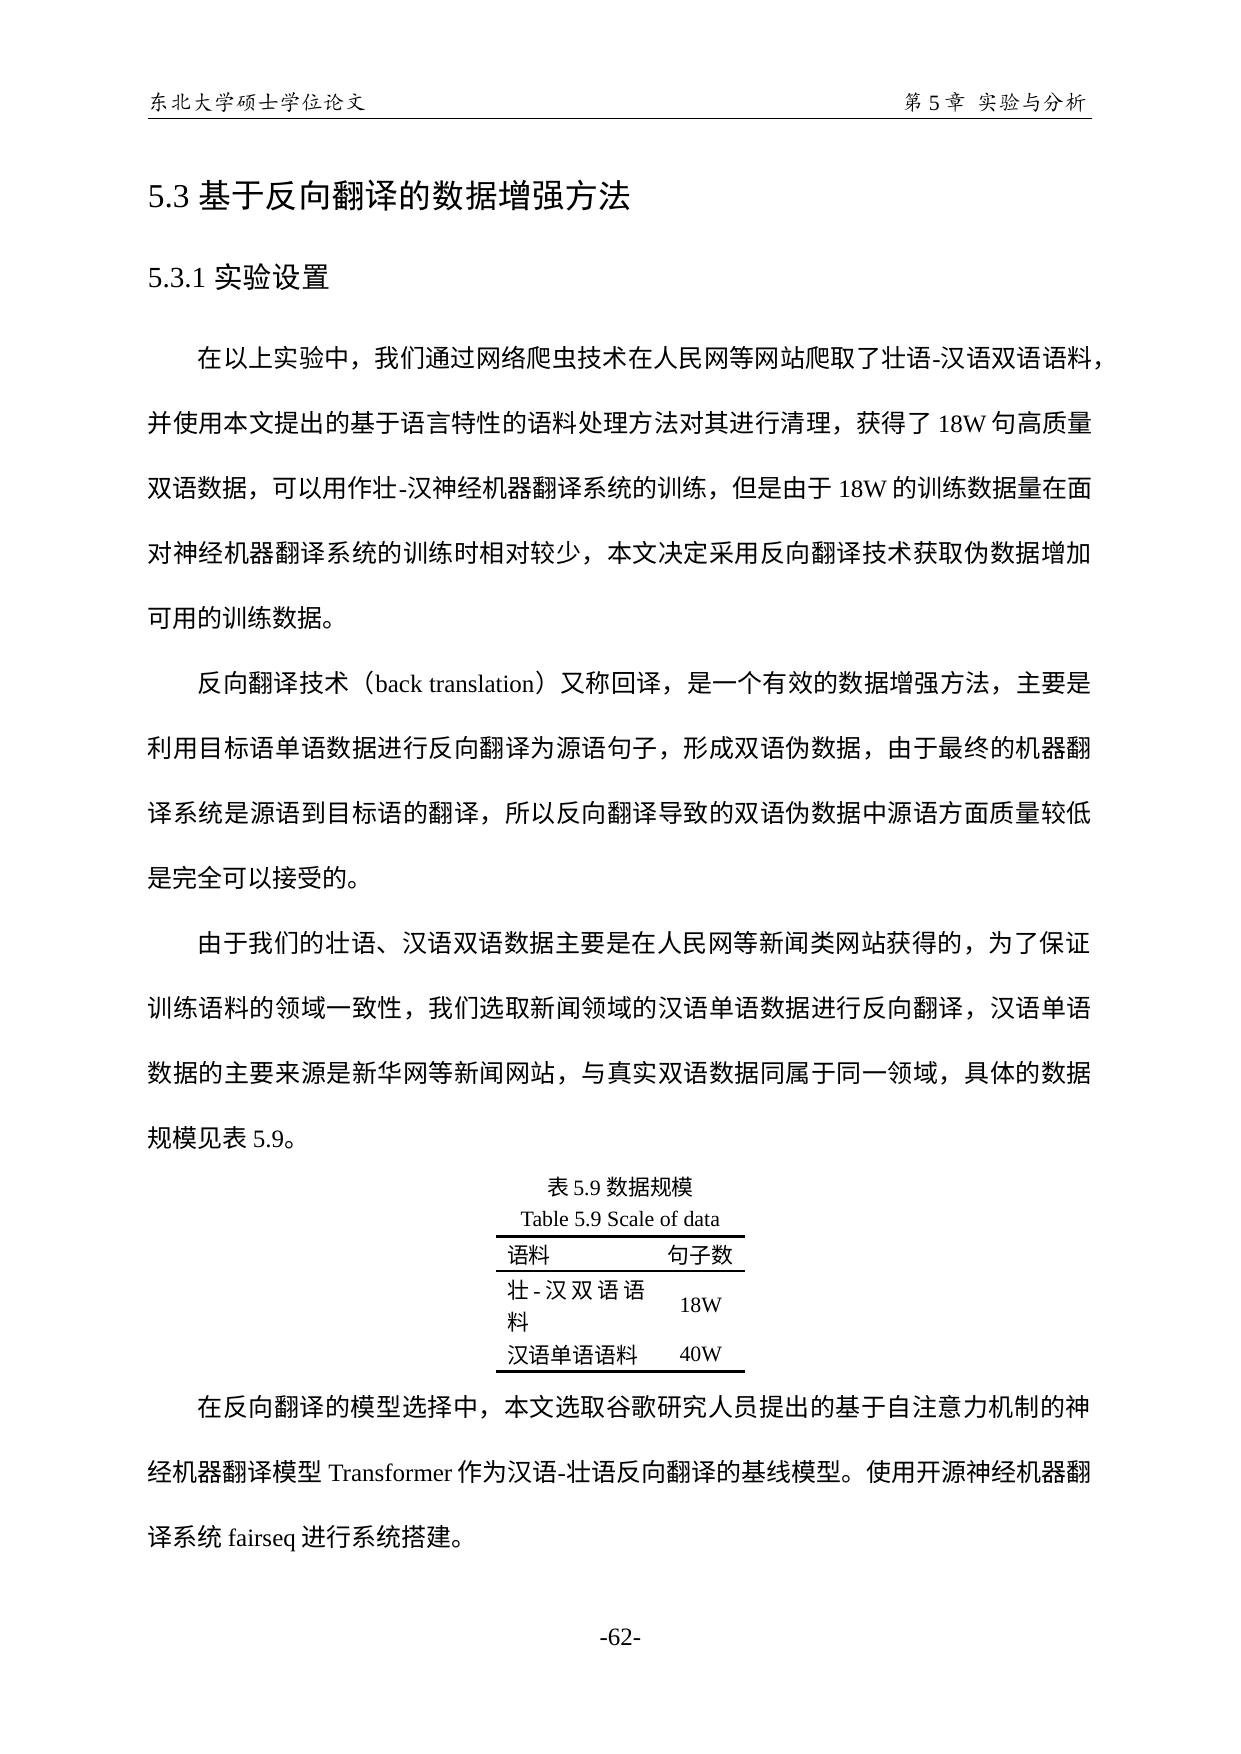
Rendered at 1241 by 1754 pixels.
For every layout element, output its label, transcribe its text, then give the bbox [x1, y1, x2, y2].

text 反向翻译技术（back translation）又称回译，是一个有效的数据增强方法，主要是利用目标语单语数据进行反向翻译为源语句子，形成双语伪数据，由于最终的机器翻译系统是源语到目标语的翻译，所以反向翻译导致的双语伪数据中源语方面质量较低是完全可以接受的。 [148, 649, 1092, 909]
table_cell 40W [656, 1337, 745, 1370]
text 在以上实验中，我们通过网络爬虫技术在人民网等网站爬取了壮语-汉语双语语料，并使用本文提出的基于语言特性的语料处理方法对其进行清理，获得了18W句高质量双语数据，可以用作壮-汉神经机器翻译系统的训练，但是由于18W的训练数据量在面对神经机器翻译系统的训练时相对较少，本文决定采用反向翻译技术获取伪数据增加可用的训练数据。 [148, 324, 1092, 649]
text 由于我们的壮语、汉语双语数据主要是在人民网等新闻类网站获得的，为了保证训练语料的领域一致性，我们选取新闻领域的汉语单语数据进行反向翻译，汉语单语数据的主要来源是新华网等新闻网站，与真实双语数据同属于同一领域，具体的数据规模见表5.9。 [148, 909, 1092, 1169]
table_cell 汉语单语语料 [496, 1337, 656, 1370]
table_header 语料 [496, 1238, 656, 1270]
text 5.3 基于反向翻译的数据增强方法 [148, 162, 1092, 227]
text 表5.9 数据规模 [148, 1169, 1092, 1202]
table_cell 18W [656, 1272, 745, 1337]
table_header 句子数 [656, 1238, 745, 1270]
text Table 5.9 Scale of data [148, 1202, 1092, 1234]
text 在反向翻译的模型选择中，本文选取谷歌研究人员提出的基于自注意力机制的神经机器翻译模型Transformer作为汉语-壮语反向翻译的基线模型。使用开源神经机器翻译系统fairseq进行系统搭建。 [148, 1373, 1092, 1568]
text 5.3.1 实验设置 [148, 243, 1092, 308]
table_cell 壮-汉双语语料 [496, 1272, 656, 1337]
